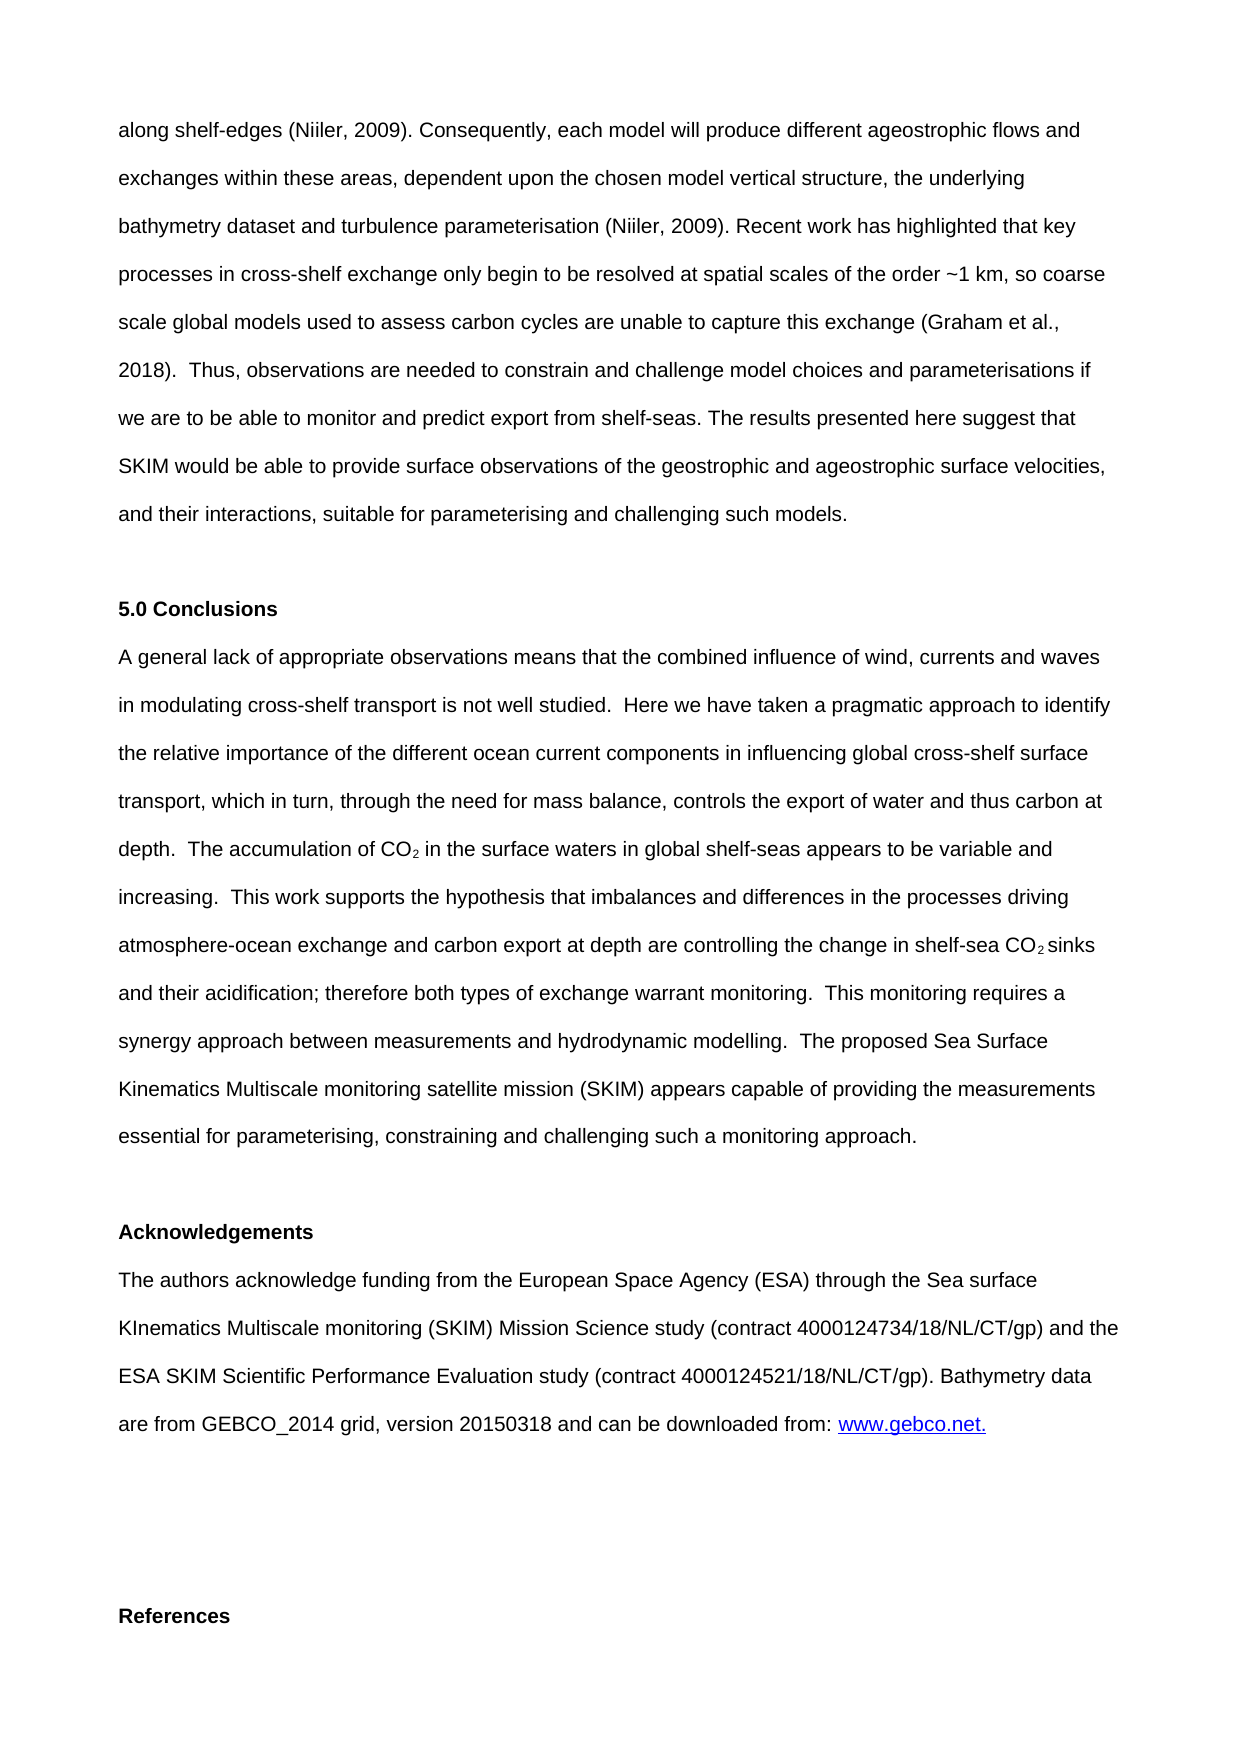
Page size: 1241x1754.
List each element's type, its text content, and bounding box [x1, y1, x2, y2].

text References [118, 1603, 1122, 1627]
text A general lack of appropriate observations means that the combined influence of wind, currents and waves in modulating cross-shelf transport is not well studied. Here we have taken a pragmatic approach to identify the relative importance of the different ocean current components in influencing global cross-shelf surface transport, which in turn, through the need for mass balance, controls the export of water and thus carbon at depth. The accumulation of CO2 in the surface waters in global shelf-seas appears to be variable and increasing. This work supports the hypothesis that imbalances and differences in the processes driving atmosphere-ocean exchange and carbon export at depth are controlling the change in shelf-sea CO2 sinks and their acidification; therefore both types of exchange warrant monitoring. This monitoring requires a synergy approach between measurements and hydrodynamic modelling. The proposed Sea Surface Kinematics Multiscale monitoring satellite mission (SKIM) appears capable of providing the measurements essential for parameterising, constraining and challenging such a monitoring approach. [118, 645, 1122, 1148]
text Acknowledgements [118, 1220, 1122, 1244]
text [118, 118, 1122, 525]
text 5.0 Conclusions [118, 597, 1122, 621]
text The authors acknowledge funding from the European Space Agency (ESA) through the Sea surface KInematics Multiscale monitoring (SKIM) Mission Science study (contract 4000124734/18/NL/CT/gp) and the ESA SKIM Scientific Performance Evaluation study (contract 4000124521/18/NL/CT/gp). Bathymetry data are from GEBCO_2014 grid, version 20150318 and can be downloaded from: www.gebco.net. [118, 1268, 1122, 1436]
